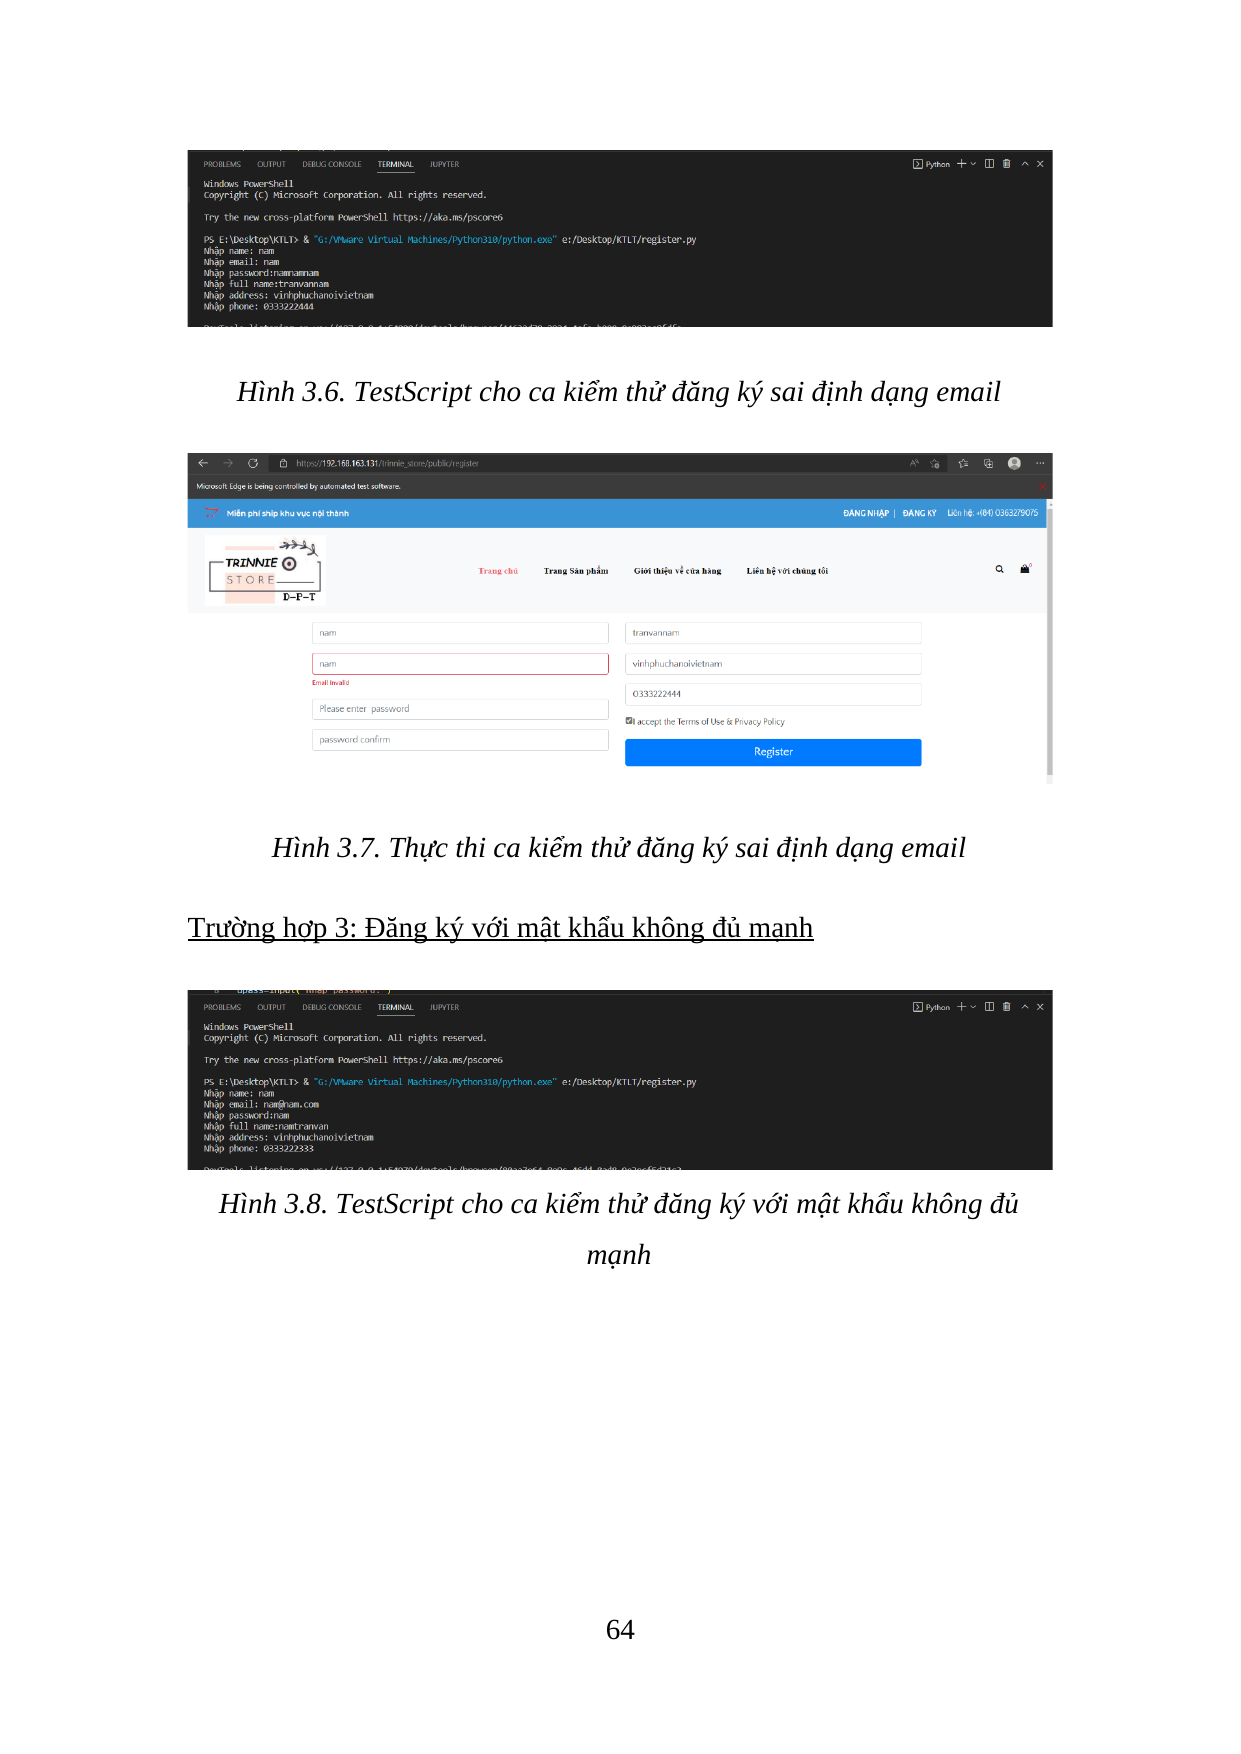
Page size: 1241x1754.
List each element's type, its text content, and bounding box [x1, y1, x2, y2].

picture [187, 453, 1053, 784]
text Trường hợp 3: Đăng ký với mật khẩu không đủ mạnh [187, 910, 1053, 944]
text Hình 3.6. TestScript cho ca kiểm thử đăng ký sai định dạng email [187, 374, 1053, 407]
text Hình 3.8. TestScript cho ca kiểm thử đăng ký với mật khẩu không đủ mạnh [187, 1170, 1053, 1270]
text Hình 3.7. Thực thi ca kiểm thử đăng ký sai định dạng email [187, 830, 1053, 863]
picture [187, 990, 1053, 1170]
picture [187, 150, 1053, 327]
